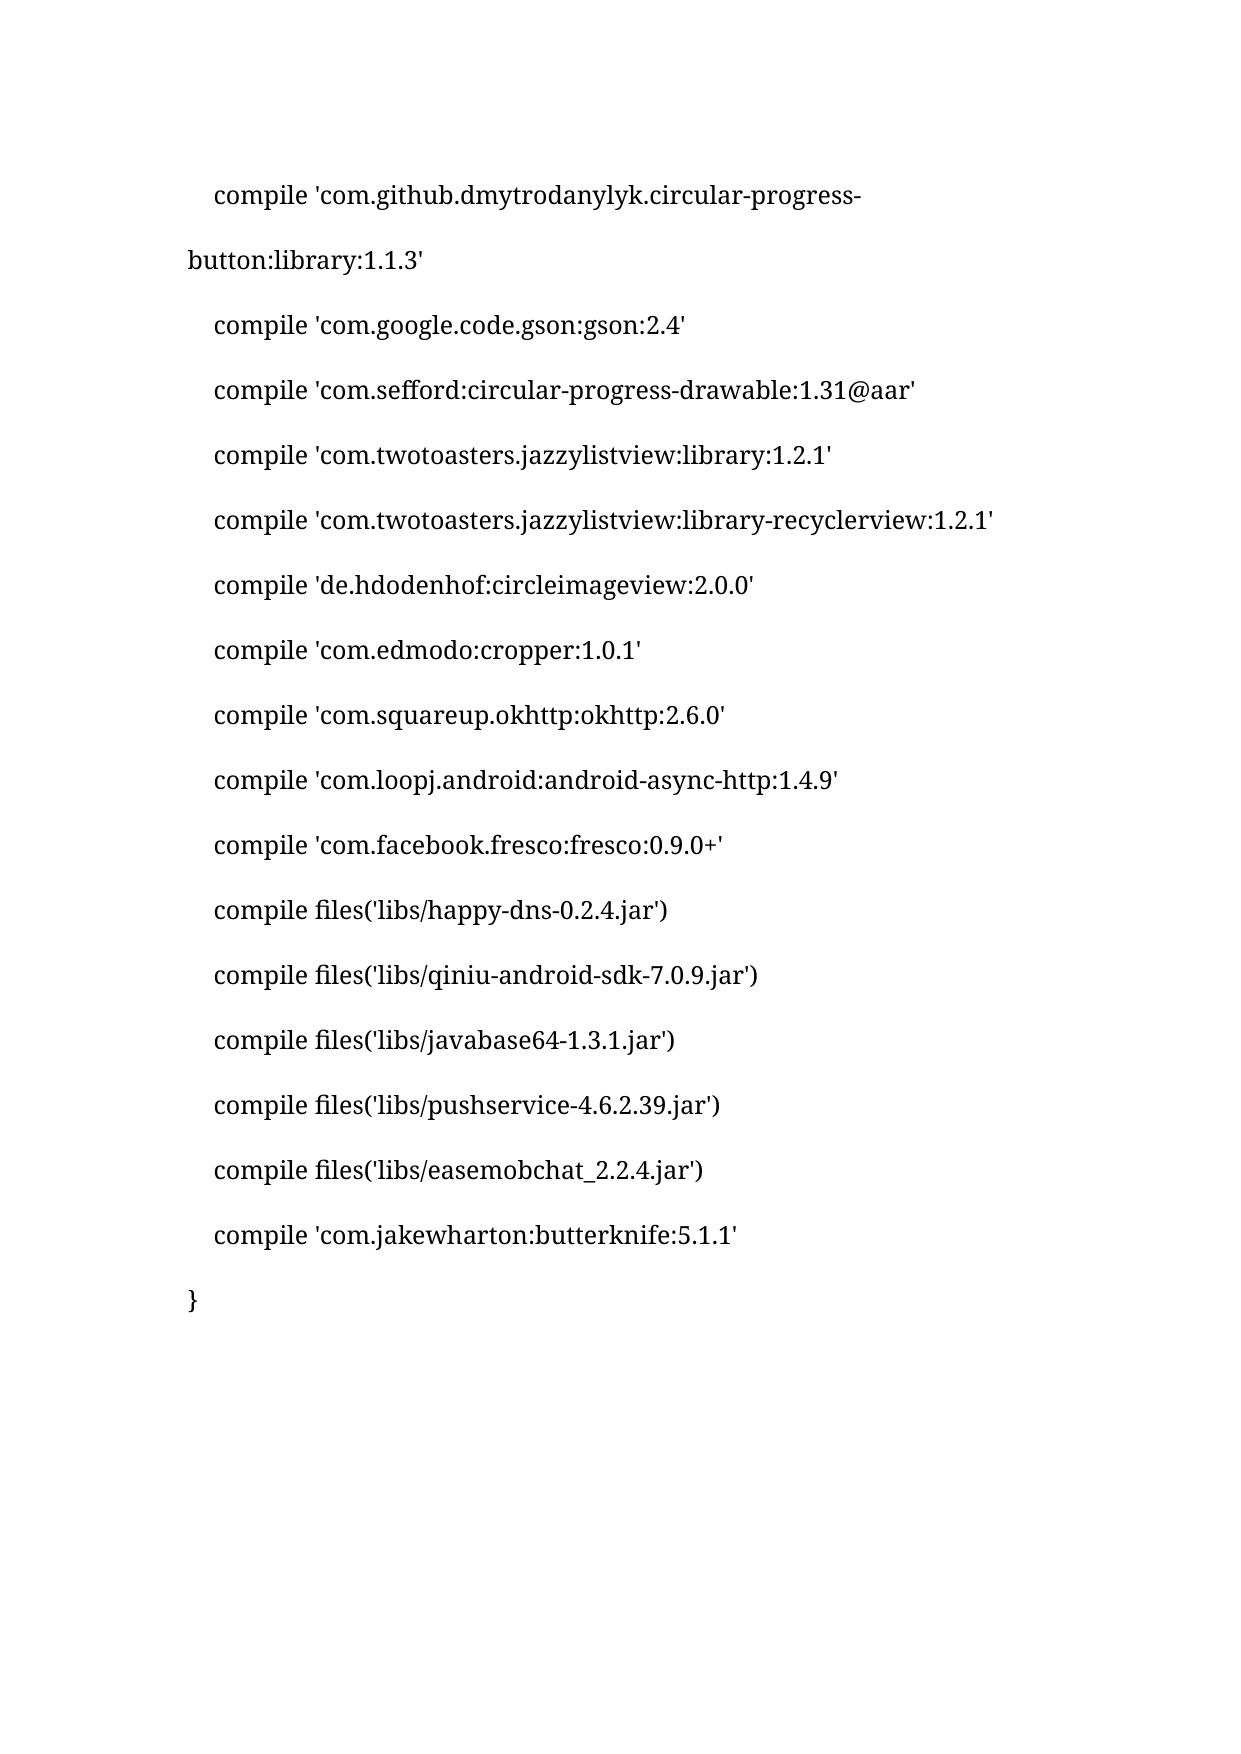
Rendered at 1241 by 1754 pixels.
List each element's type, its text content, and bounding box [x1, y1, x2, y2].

text compile 'com.github.dmytrodanylyk.circular-progress-button:library:1.1.3' [187, 162, 1053, 292]
text compile files('libs/javabase64-1.3.1.jar') [187, 1007, 1053, 1072]
text compile 'com.google.code.gson:gson:2.4' [187, 292, 1053, 357]
text compile files('libs/happy-dns-0.2.4.jar') [187, 877, 1053, 942]
text compile 'com.jakewharton:butterknife:5.1.1' [187, 1202, 1053, 1267]
text } [187, 1267, 1053, 1332]
text compile 'com.facebook.fresco:fresco:0.9.0+' [187, 812, 1053, 877]
text compile 'de.hdodenhof:circleimageview:2.0.0' [187, 552, 1053, 617]
text compile 'com.edmodo:cropper:1.0.1' [187, 617, 1053, 682]
text compile 'com.loopj.android:android-async-http:1.4.9' [187, 747, 1053, 812]
text compile 'com.sefford:circular-progress-drawable:1.31@aar' [187, 357, 1053, 422]
text compile files('libs/easemobchat_2.2.4.jar') [187, 1137, 1053, 1202]
text compile files('libs/qiniu-android-sdk-7.0.9.jar') [187, 942, 1053, 1007]
text compile 'com.twotoasters.jazzylistview:library:1.2.1' [187, 422, 1053, 487]
text compile files('libs/pushservice-4.6.2.39.jar') [187, 1072, 1053, 1137]
text compile 'com.twotoasters.jazzylistview:library-recyclerview:1.2.1' [187, 487, 1053, 552]
text compile 'com.squareup.okhttp:okhttp:2.6.0' [187, 682, 1053, 747]
